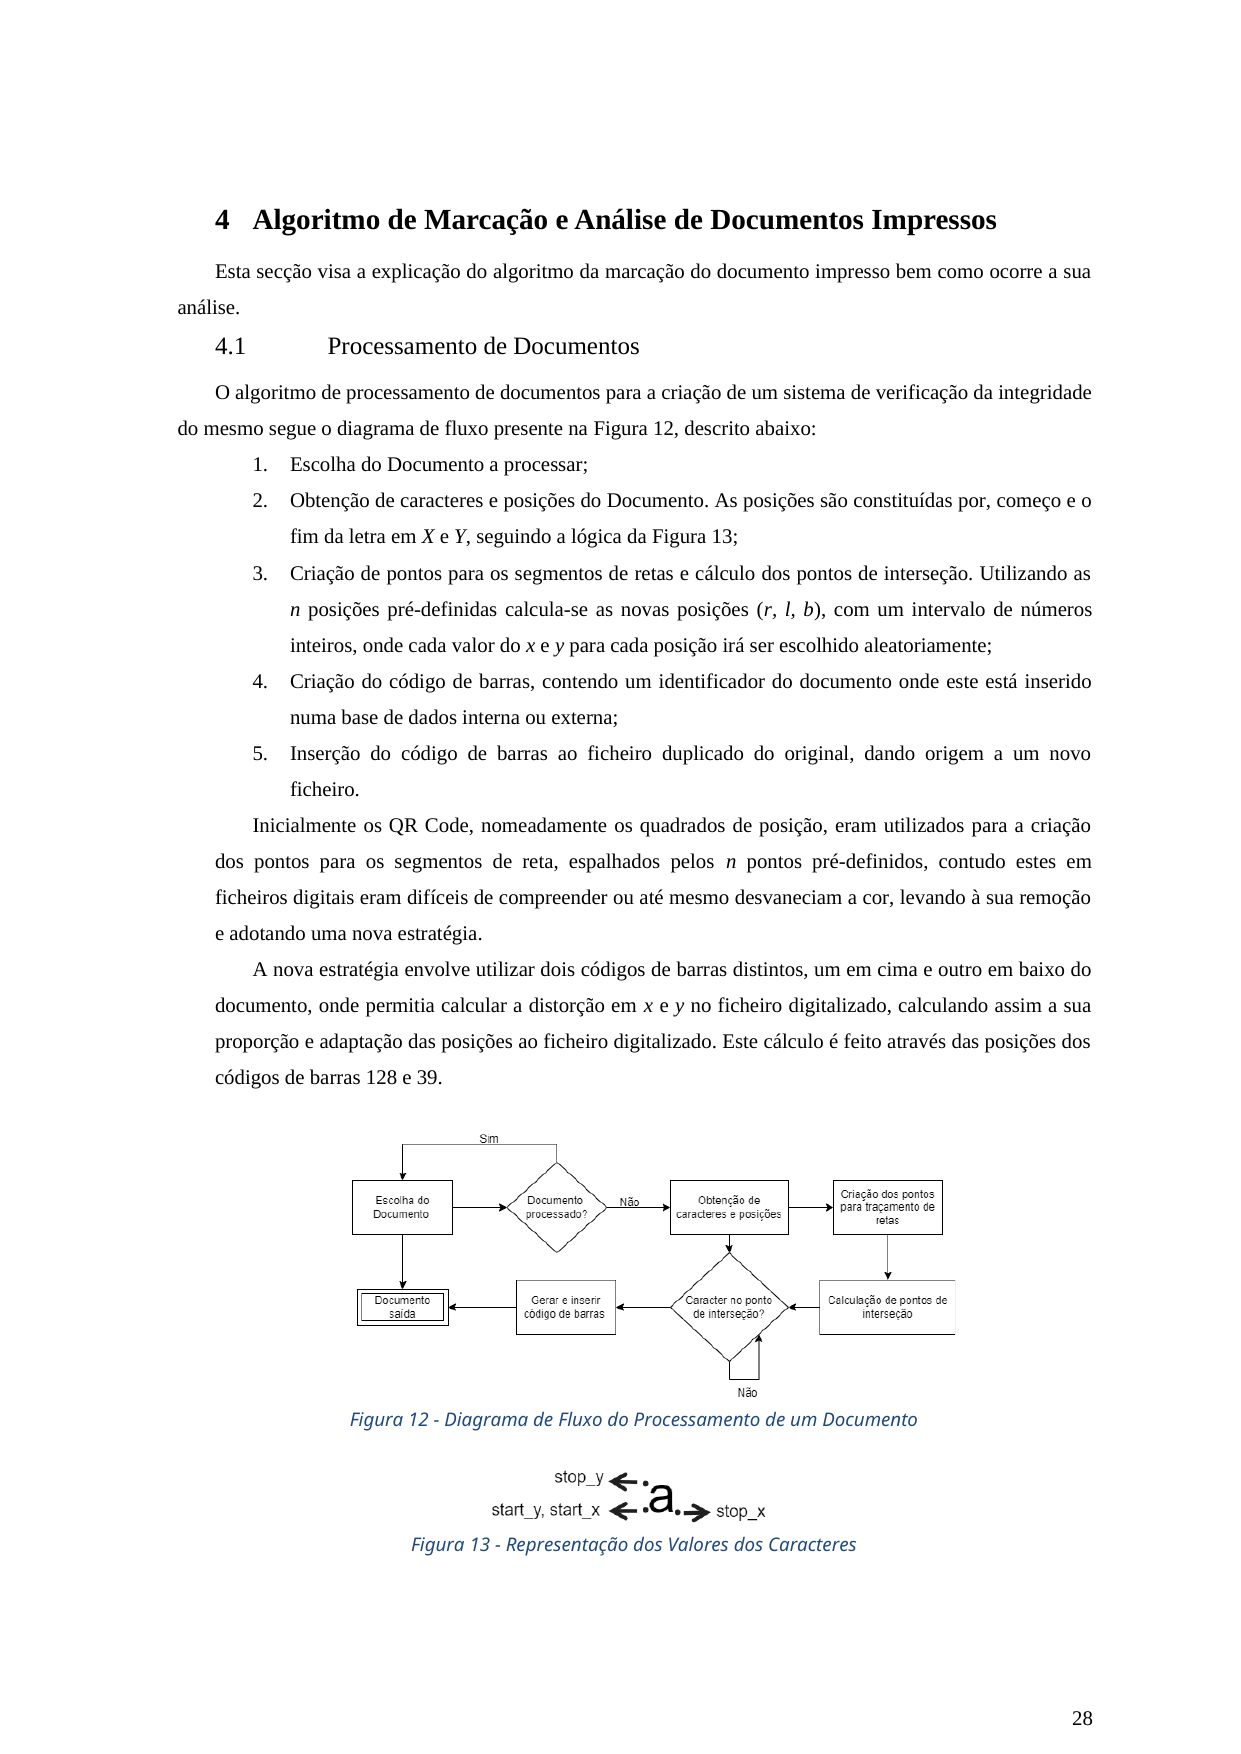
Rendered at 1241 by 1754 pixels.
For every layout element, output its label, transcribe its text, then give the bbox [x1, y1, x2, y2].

picture [352, 1125, 956, 1407]
subtitle Algoritmo de Marcação e Análise de Documentos Impressos [215, 202, 1092, 236]
list Criação de pontos para os segmentos de retas e cálculo dos pontos de interseção. Utilizando as n posições pré-definidas calcula-se as novas posições (r, l, b), com um intervalo de números inteiros, onde cada valor do x e y para cada posição irá ser escolhido aleatoriamente; [252, 560, 1092, 657]
text Figura 13 - Representação dos Valores dos Caracteres [177, 1531, 1092, 1557]
list Inserção do código de barras ao ficheiro duplicado do original, dando origem a um novo ficheiro. [252, 741, 1092, 801]
text Figura 12 - Diagrama de Fluxo do Processamento de um Documento [177, 1407, 1092, 1432]
picture [479, 1453, 790, 1532]
text Esta secção visa a explicação do algoritmo da marcação do documento impresso bem como ocorre a sua análise. [177, 259, 1092, 319]
subtitle Processamento de Documentos [215, 331, 1092, 359]
list Criação do código de barras, contendo um identificador do documento onde este está inserido numa base de dados interna ou externa; [252, 668, 1092, 729]
text Inicialmente os QR Code, nomeadamente os quadrados de posição, eram utilizados para a criação dos pontos para os segmentos de reta, espalhados pelos n pontos pré-definidos, contudo estes em ficheiros digitais eram difíceis de compreender ou até mesmo desvaneciam a cor, levando à sua remoção e adotando uma nova estratégia. [215, 813, 1092, 945]
list Obtenção de caracteres e posições do Documento. As posições são constituídas por, começo e o fim da letra em X e Y, seguindo a lógica da Figura 13; [252, 488, 1092, 548]
text O algoritmo de processamento de documentos para a criação de um sistema de verificação da integridade do mesmo segue o diagrama de fluxo presente na Figura 12, descrito abaixo: [177, 380, 1092, 440]
list Escolha do Documento a processar; [252, 452, 1092, 476]
text A nova estratégia envolve utilizar dois códigos de barras distintos, um em cima e outro em baixo do documento, onde permitia calcular a distorção em x e y no ficheiro digitalizado, calculando assim a sua proporção e adaptação das posições ao ficheiro digitalizado. Este cálculo é feito através das posições dos códigos de barras 128 e 39. [215, 957, 1092, 1089]
